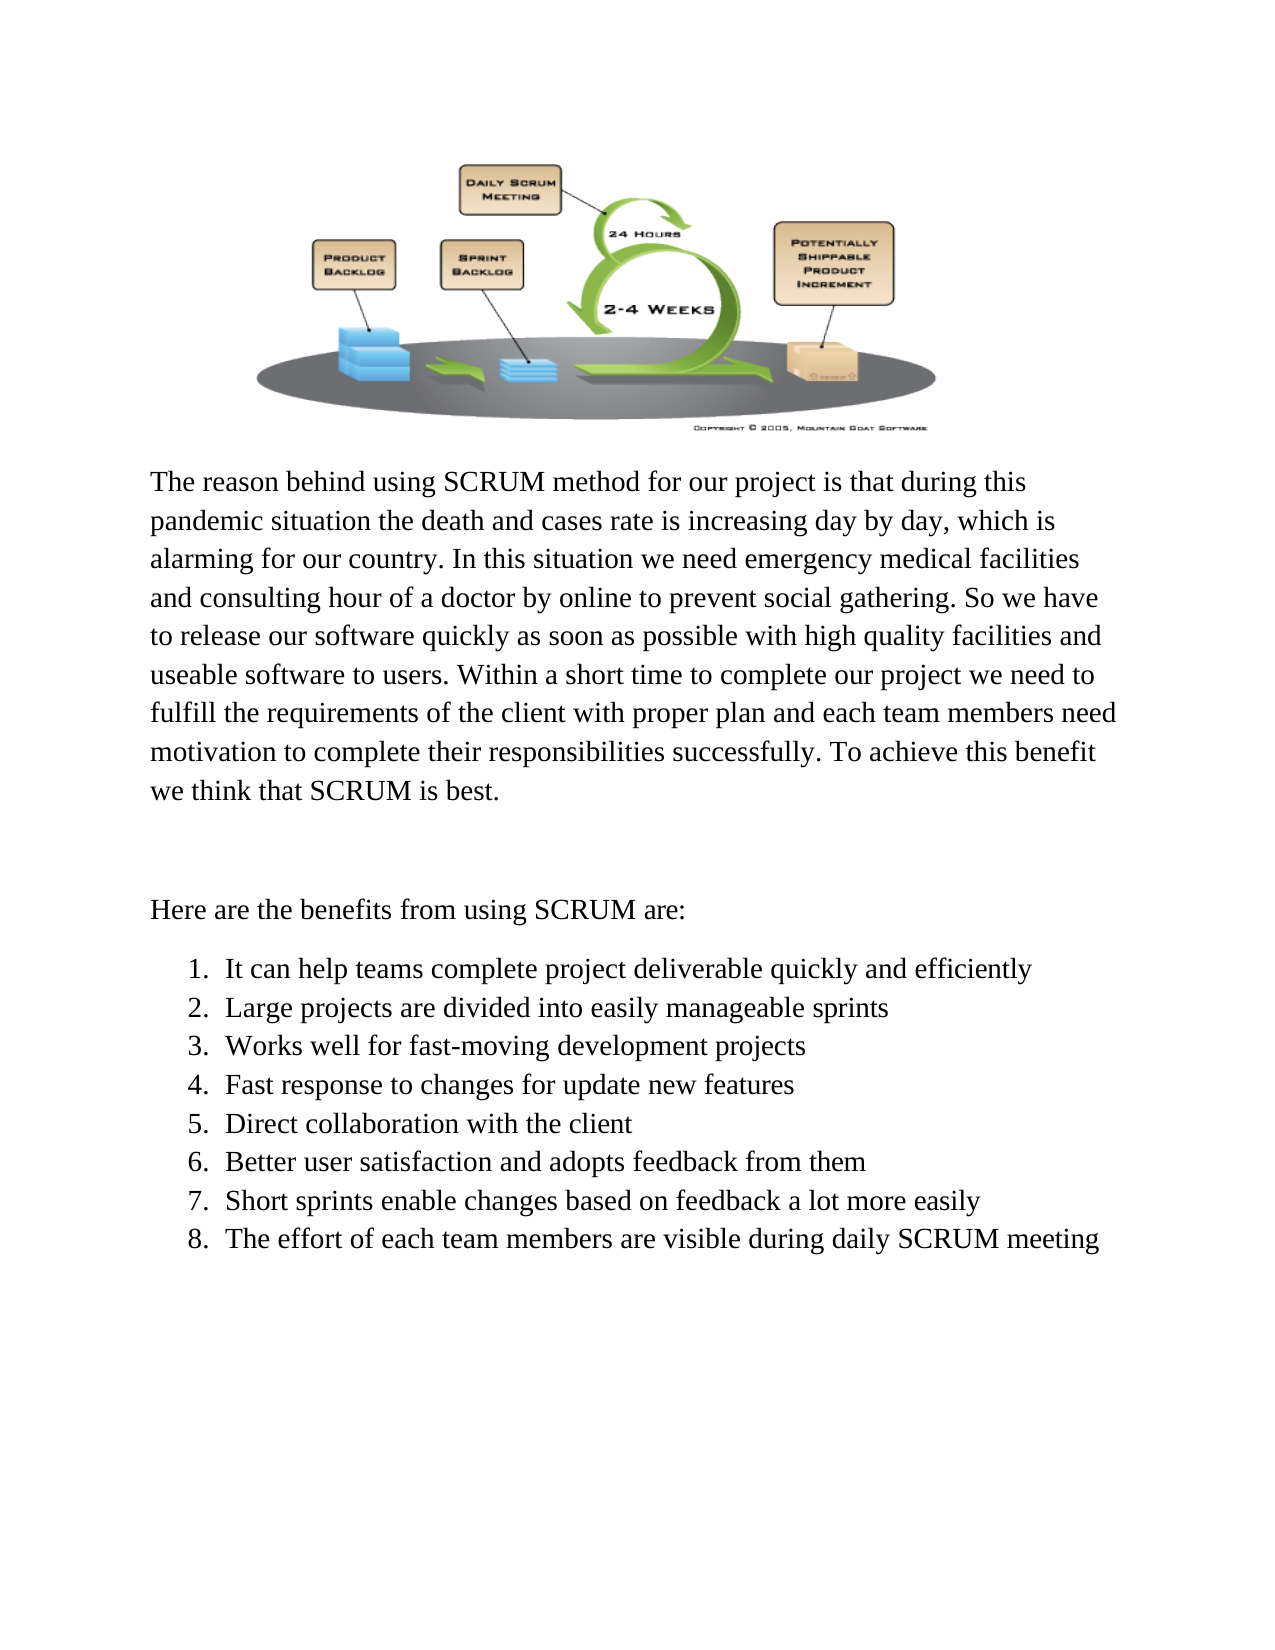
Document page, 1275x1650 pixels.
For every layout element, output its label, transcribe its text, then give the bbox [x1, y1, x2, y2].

list The effort of each team members are visible during daily SCRUM meeting [187, 1221, 1202, 1255]
list Large projects are divided into easily manageable sprints [187, 990, 1202, 1023]
list Direct collaboration with the client [187, 1106, 1202, 1139]
list Works well for fast-moving development projects [187, 1028, 1202, 1062]
list It can help teams complete project deliverable quickly and efficiently [187, 951, 1202, 985]
text The reason behind using SCRUM method for our project is that during this pandemic situation the death and cases rate is increasing day by day, which is alarming for our country. In this situation we need emergency medical facilities and consulting hour of a doctor by online to prevent social gathering. So we have to release our software quickly as soon as possible with high quality facilities and useable software to users. Within a short time to complete our project we need to fulfill the requirements of the client with proper plan and each team members need motivation to complete their responsibilities successfully. To achieve this benefit we think that SCRUM is best. [150, 464, 1119, 806]
text Here are the benefits from using SCRUM are: [150, 892, 1202, 925]
list Short sprints enable changes based on feedback a lot more easily [187, 1183, 1202, 1216]
list Fast response to changes for update new features [187, 1067, 1202, 1100]
list Better user satisfaction and adopts feedback from them [187, 1144, 1202, 1178]
picture [256, 164, 937, 432]
